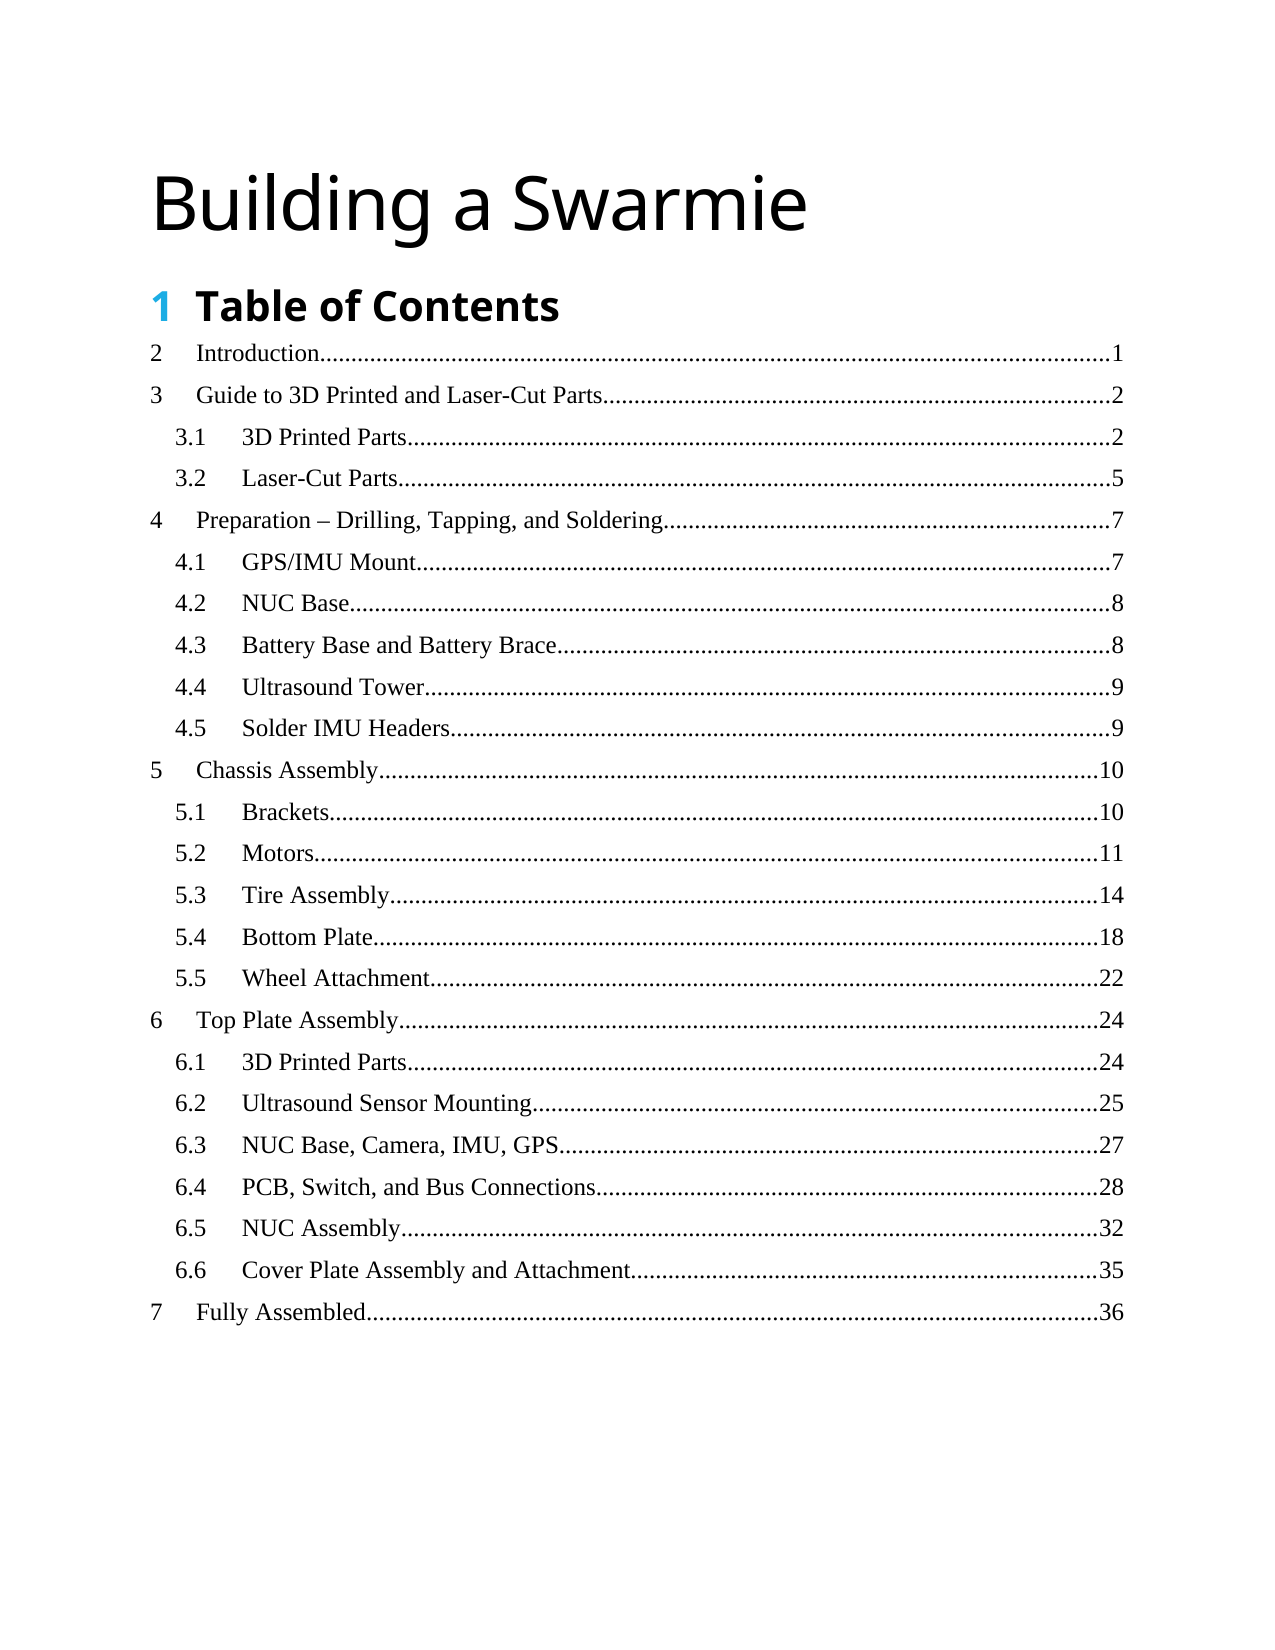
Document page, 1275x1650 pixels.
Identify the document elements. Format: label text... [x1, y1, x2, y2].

title Building a Swarmie [150, 150, 1125, 252]
